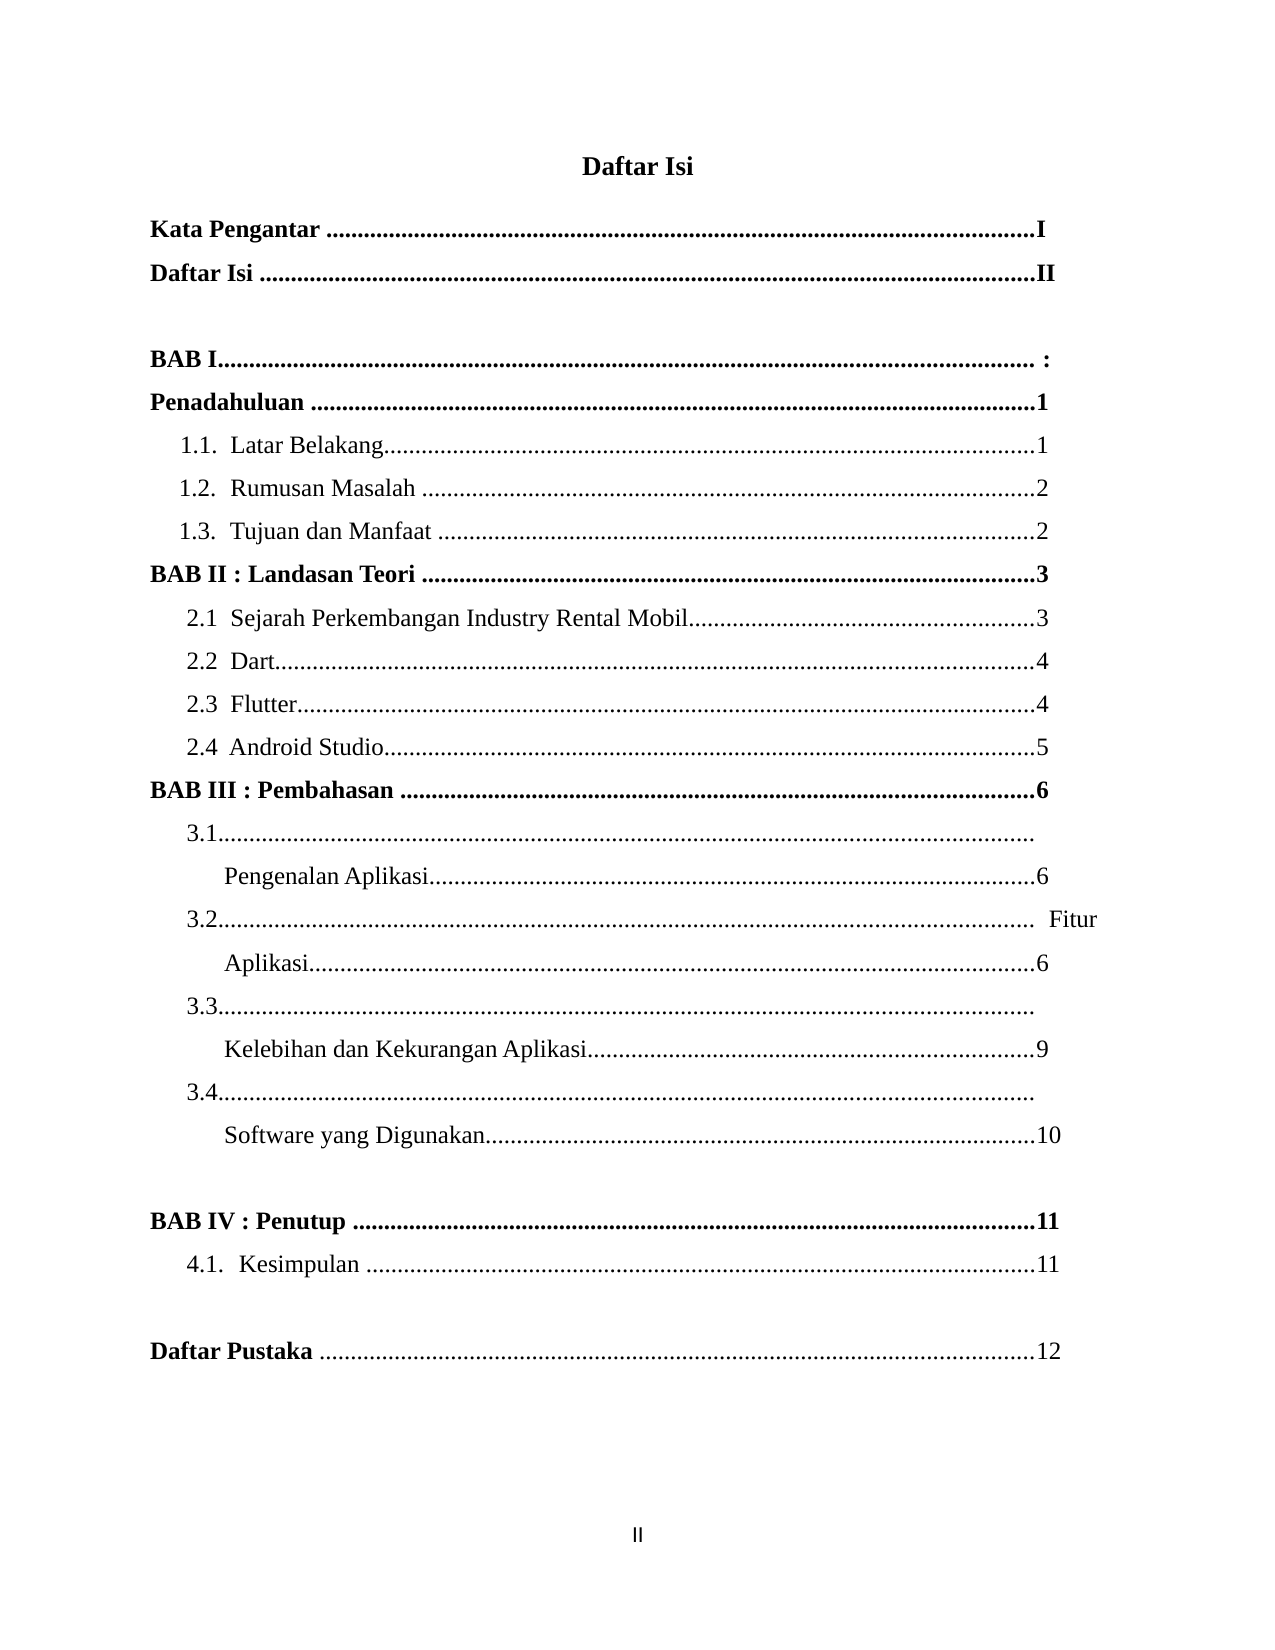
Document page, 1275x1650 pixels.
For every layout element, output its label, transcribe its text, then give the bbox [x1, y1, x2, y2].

list Kelebihan dan Kekurangan Aplikasi 9 [224, 991, 1125, 1063]
list Latar Belakang 1 [217, 430, 1125, 459]
list Rumusan Masalah 2 [216, 473, 1125, 502]
text BAB III : Pembahasan 6 [150, 775, 1125, 804]
list Pengenalan Aplikasi 6 [224, 818, 1125, 890]
list Flutter 4 [186, 689, 1125, 718]
list Dart 4 [186, 646, 1125, 674]
list Software yang Digunakan 10 [224, 1077, 1125, 1149]
list Android Studio 5 [186, 732, 1125, 761]
text BAB II : Landasan Teori 3 [150, 559, 1125, 588]
list Sejarah Perkembangan Industry Rental Mobil 3 [186, 603, 1125, 631]
text BAB IV : Penutup 11 [150, 1206, 1125, 1235]
text Daftar Isi II BAB I : Penadahuluan 1 [150, 258, 1125, 416]
list Fitur Aplikasi 6 [224, 904, 1125, 976]
text Daftar Pustaka 12 [150, 1336, 1125, 1364]
list Tujuan dan Manfaat 2 [216, 516, 1125, 545]
list Kesimpulan 11 [224, 1249, 1125, 1278]
text Daftar Isi [150, 150, 1125, 181]
text Kata Pengantar I [150, 214, 1125, 243]
